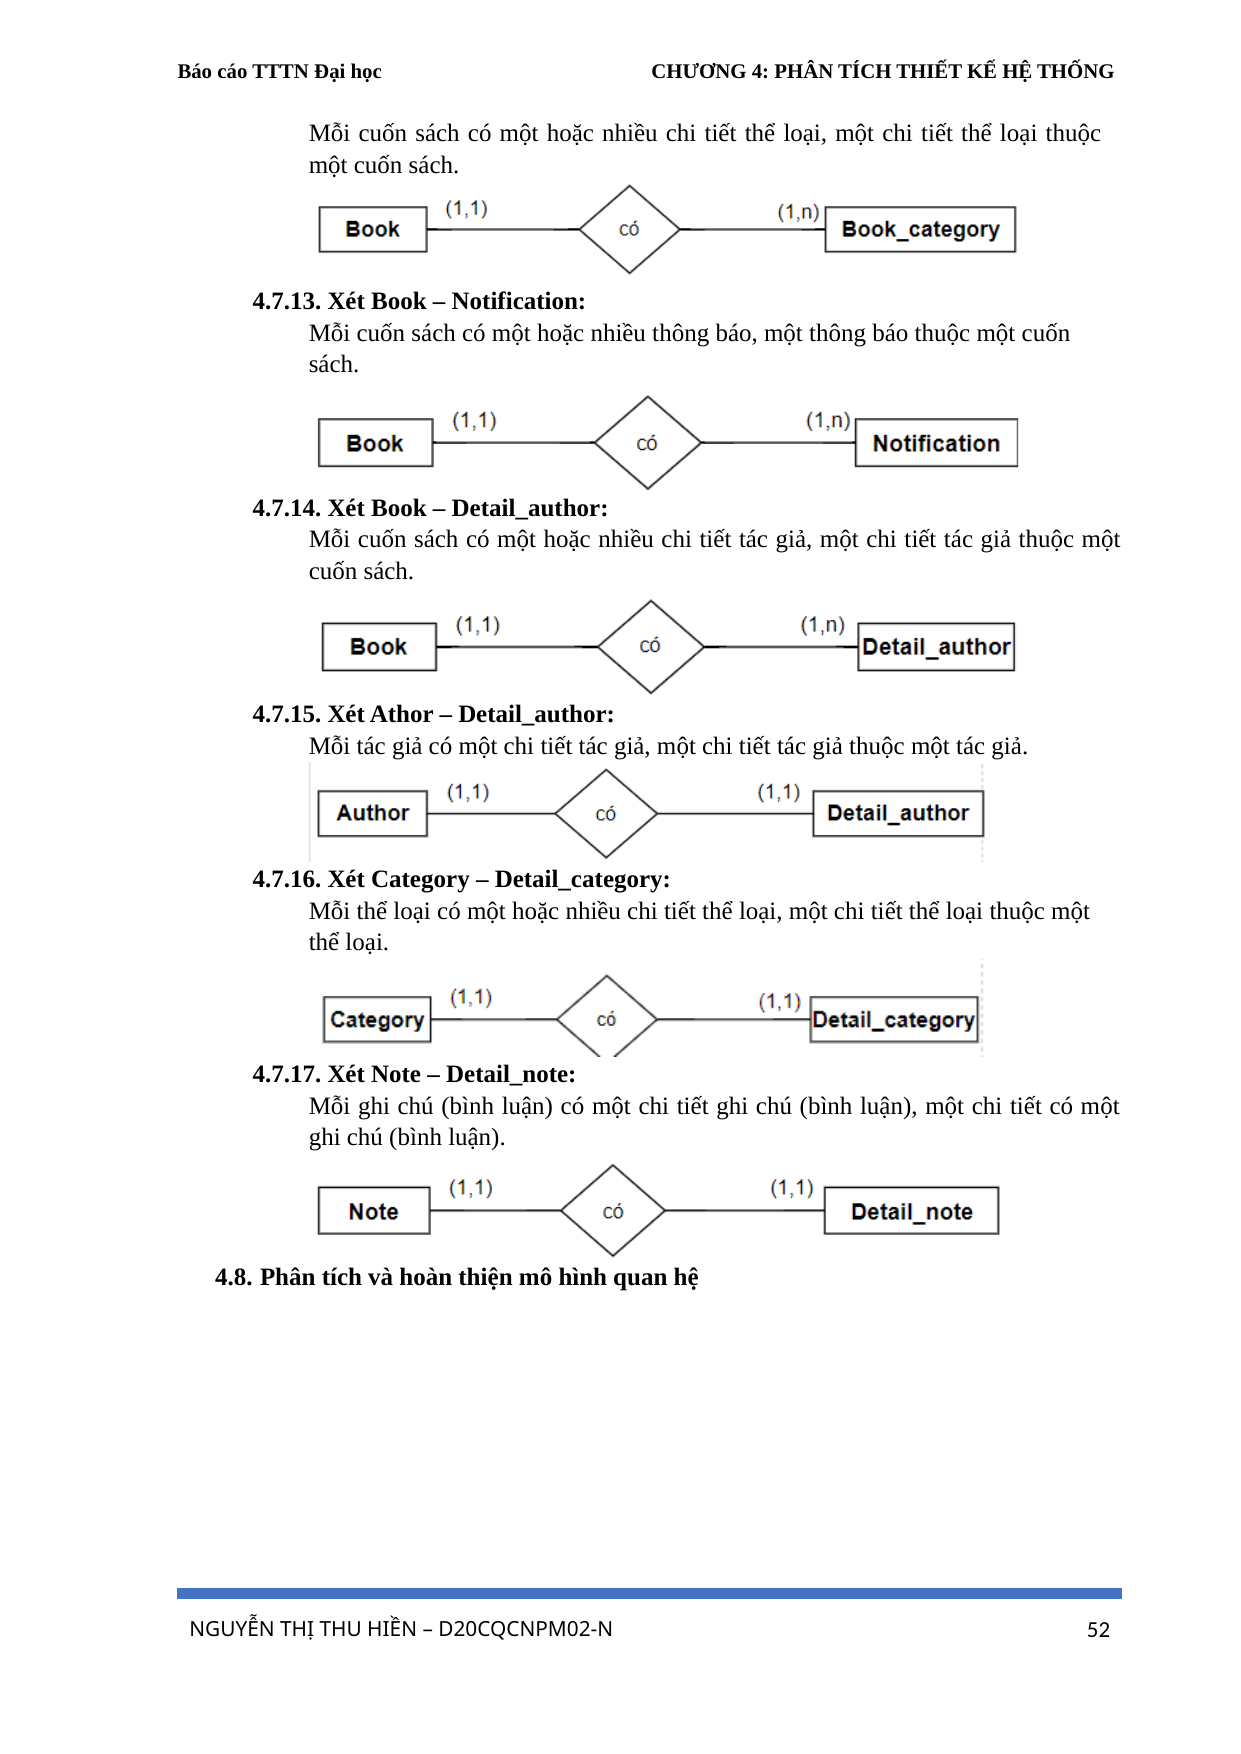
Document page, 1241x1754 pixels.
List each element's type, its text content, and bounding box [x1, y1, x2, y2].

picture [308, 587, 1034, 697]
list Mỗi tác giả có một chi tiết tác giả, một chi tiết tác giả thuộc một tác giả. [308, 731, 1122, 759]
list Xét Book – Detail_author: [252, 493, 1122, 521]
list Mỗi cuốn sách có một hoặc nhiều chi tiết tác giả, một chi tiết tác giả thuộc một cuốn sách. [308, 524, 1122, 584]
list Xét Category – Detail_category: [252, 864, 1122, 893]
list Mỗi ghi chú (bình luận) có một chi tiết ghi chú (bình luận), một chi tiết có một ghi chú (bình luận). [308, 1091, 1122, 1151]
picture [308, 762, 993, 862]
list Mỗi thể loại có một hoặc nhiều chi tiết thể loại, một chi tiết thể loại thuộc một thể loại. [308, 896, 1122, 956]
picture [308, 959, 987, 1057]
list Xét Note – Detail_note: [252, 1059, 1122, 1088]
list Xét Book – Notification: [252, 286, 1122, 315]
list Xét Athor – Detail_author: [252, 699, 1122, 728]
list Mỗi cuốn sách có một hoặc nhiều chi tiết thể loại, một chi tiết thể loại thuộc một cuốn sách. [308, 118, 1103, 179]
list Mỗi cuốn sách có một hoặc nhiều thông báo, một thông báo thuộc một cuốn sách. [308, 318, 1122, 378]
picture [308, 181, 1019, 284]
picture [308, 1153, 1002, 1260]
list Phân tích và hoàn thiện mô hình quan hệ [215, 1262, 1122, 1291]
picture [308, 380, 1019, 490]
